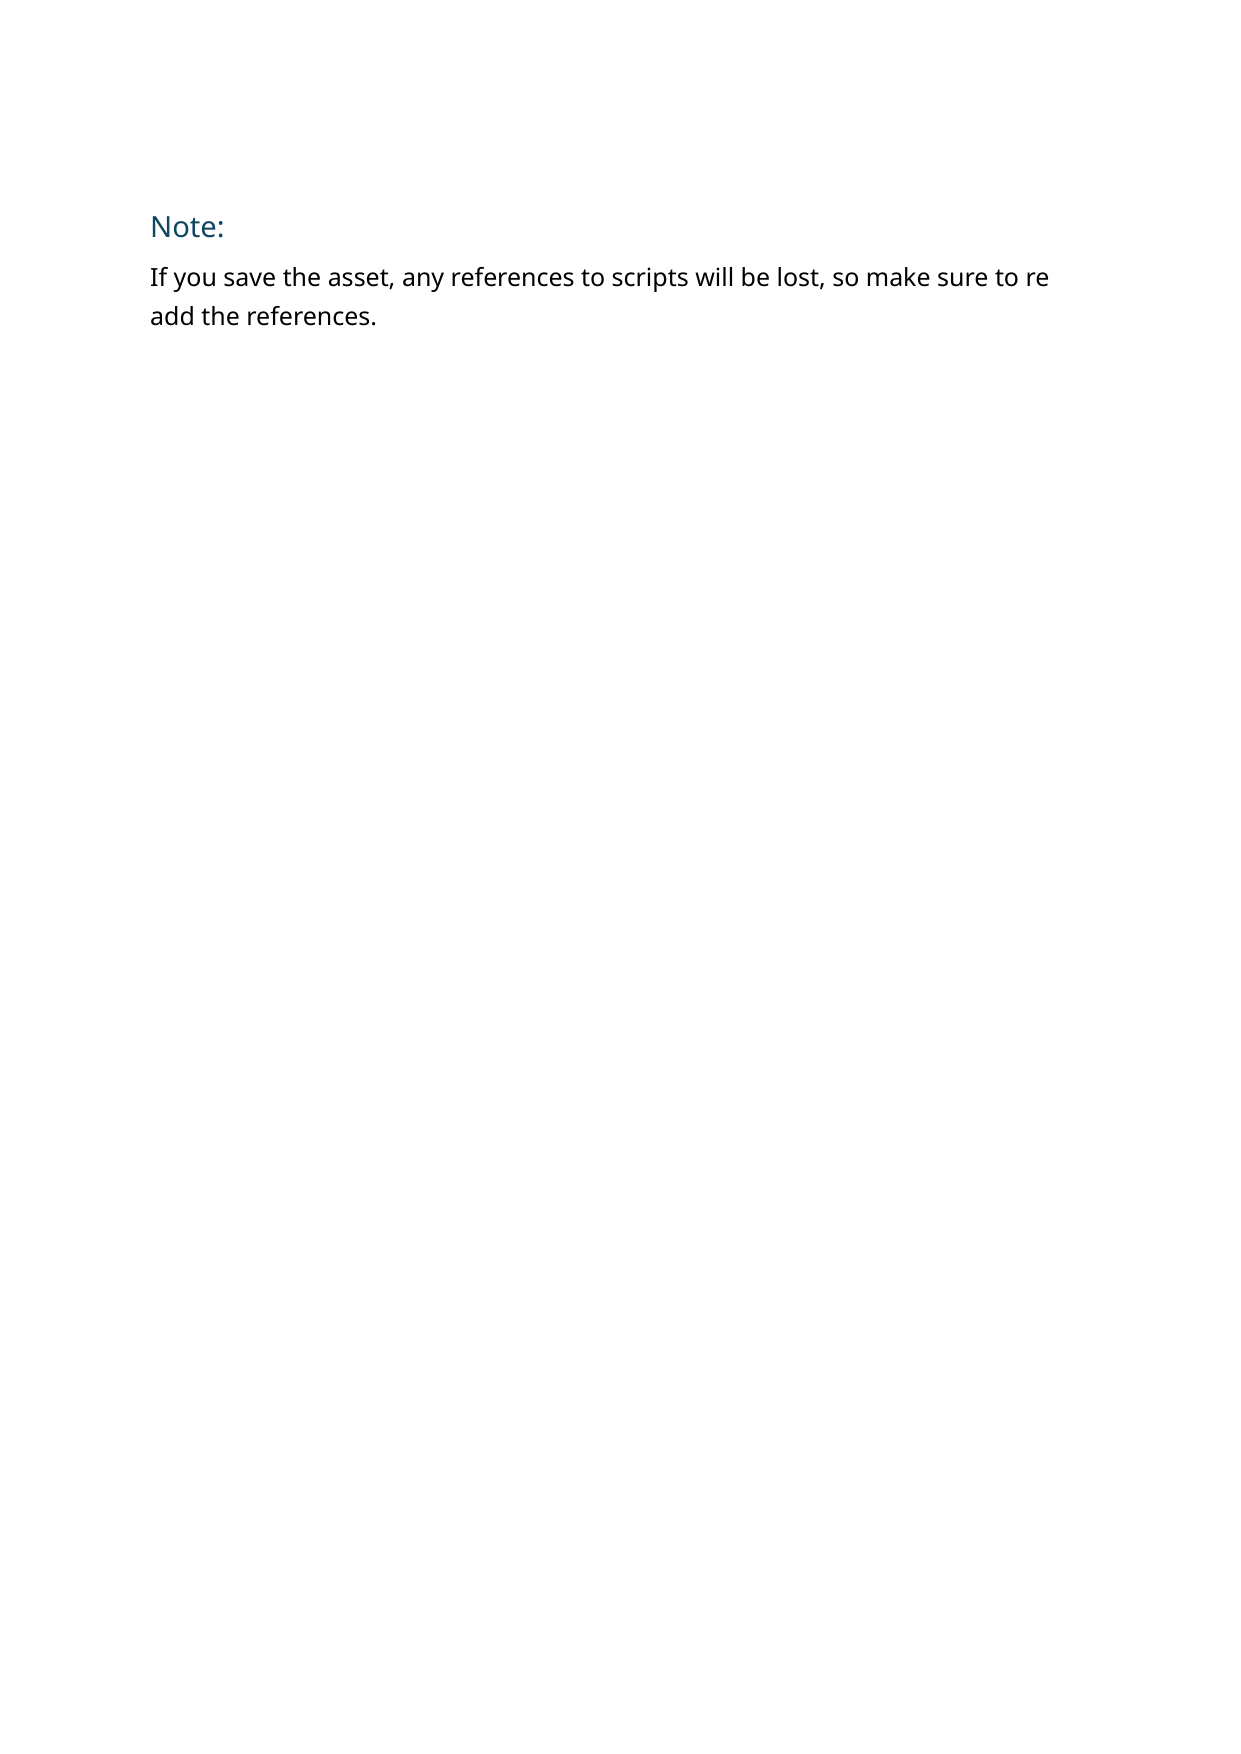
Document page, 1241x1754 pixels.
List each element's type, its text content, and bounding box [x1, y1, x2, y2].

text If you save the asset, any references to scripts will be lost, so make sure to re add the references. [150, 260, 1090, 333]
subtitle Note: [150, 206, 1090, 246]
